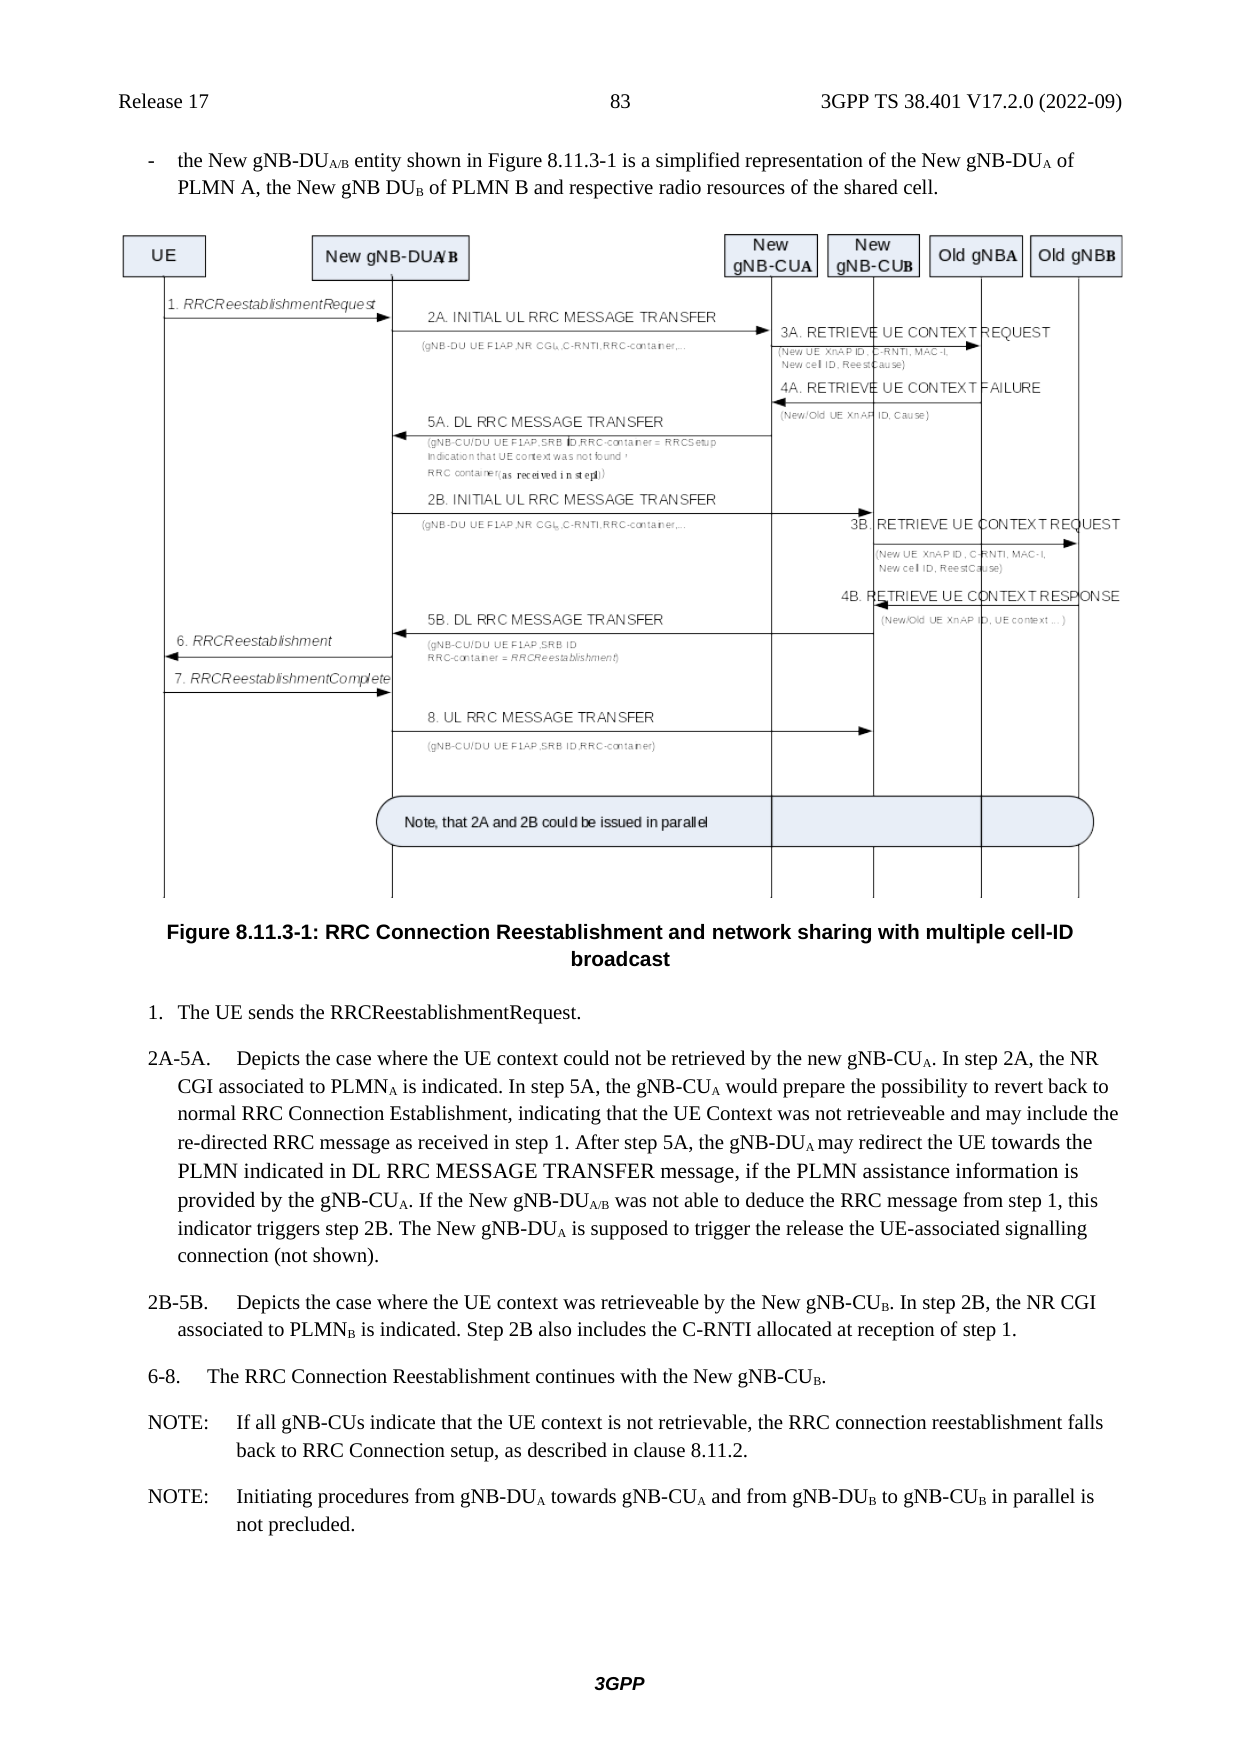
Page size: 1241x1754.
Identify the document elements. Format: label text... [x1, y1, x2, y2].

text 2A-5A. Depicts the case where the UE context could not be retrieved by the new gNB-CUA. In step 2A, the NR CGI associated to PLMNA is indicated. In step 5A, the gNB-CUA would prepare the possibility to revert back to normal RRC Connection Establishment, indicating that the UE Context was not retrieveable and may include the re-directed RRC message as received in step 1. After step 5A, the gNB-DUA may redirect the UE towards the PLMN indicated in DL RRC MESSAGE TRANSFER message, if the PLMN assistance information is provided by the gNB-CUA. If the New gNB-DUA/B was not able to deduce the RRC message from step 1, this indicator triggers step 2B. The New gNB-DUA is supposed to trigger the release the UE-associated signalling connection (not shown). [148, 1046, 1122, 1267]
text 6-8. The RRC Connection Reestablishment continues with the New gNB-CUB. [148, 1363, 1122, 1388]
text NOTE: If all gNB-CUs indicate that the UE context is not retrievable, the RRC connection reestablishment falls back to RRC Connection setup, as described in clause 8.11.2. [148, 1410, 1122, 1462]
text 1. The UE sends the RRCReestablishmentRequest. [148, 999, 1122, 1024]
text - the New gNB-DUA/B entity shown in Figure 8.11.3-1 is a simplified representation of the New gNB-DUA of PLMN A, the New gNB DUB of PLMN B and respective radio resources of the shared cell. [148, 147, 1122, 199]
text 2B-5B. Depicts the case where the UE context was retrieveable by the New gNB-CUB. In step 2B, the NR CGI associated to PLMNB is indicated. Step 2B also includes the C-RNTI allocated at reception of step 1. [148, 1289, 1122, 1341]
text Figure 8.11.3-1: RRC Connection Reestablishment and network sharing with multiple cell-ID broadcast [118, 919, 1122, 971]
text NOTE: Initiating procedures from gNB-DUA towards gNB-CUA and from gNB-DUB to gNB-CUB in parallel is not precluded. [148, 1484, 1122, 1536]
